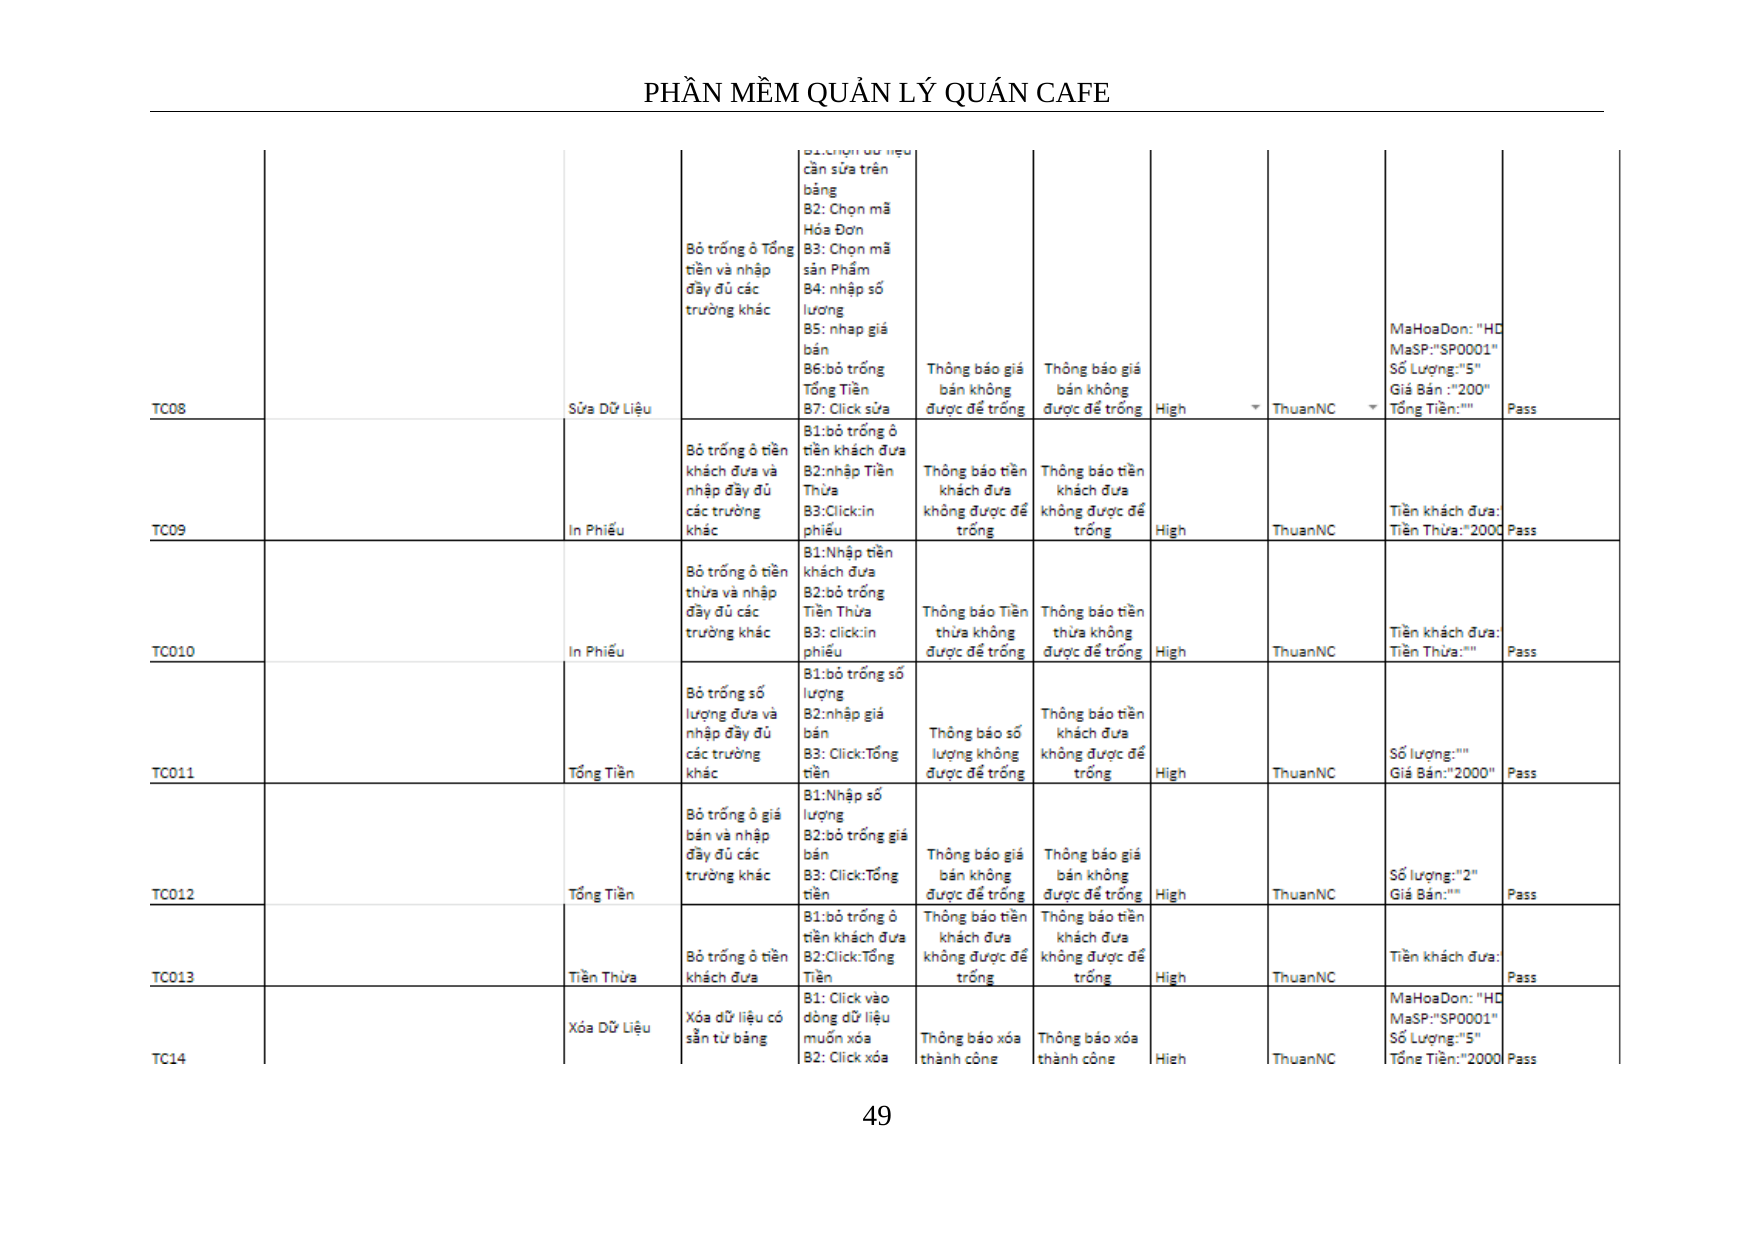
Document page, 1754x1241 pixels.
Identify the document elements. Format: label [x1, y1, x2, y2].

picture [150, 150, 1621, 1064]
